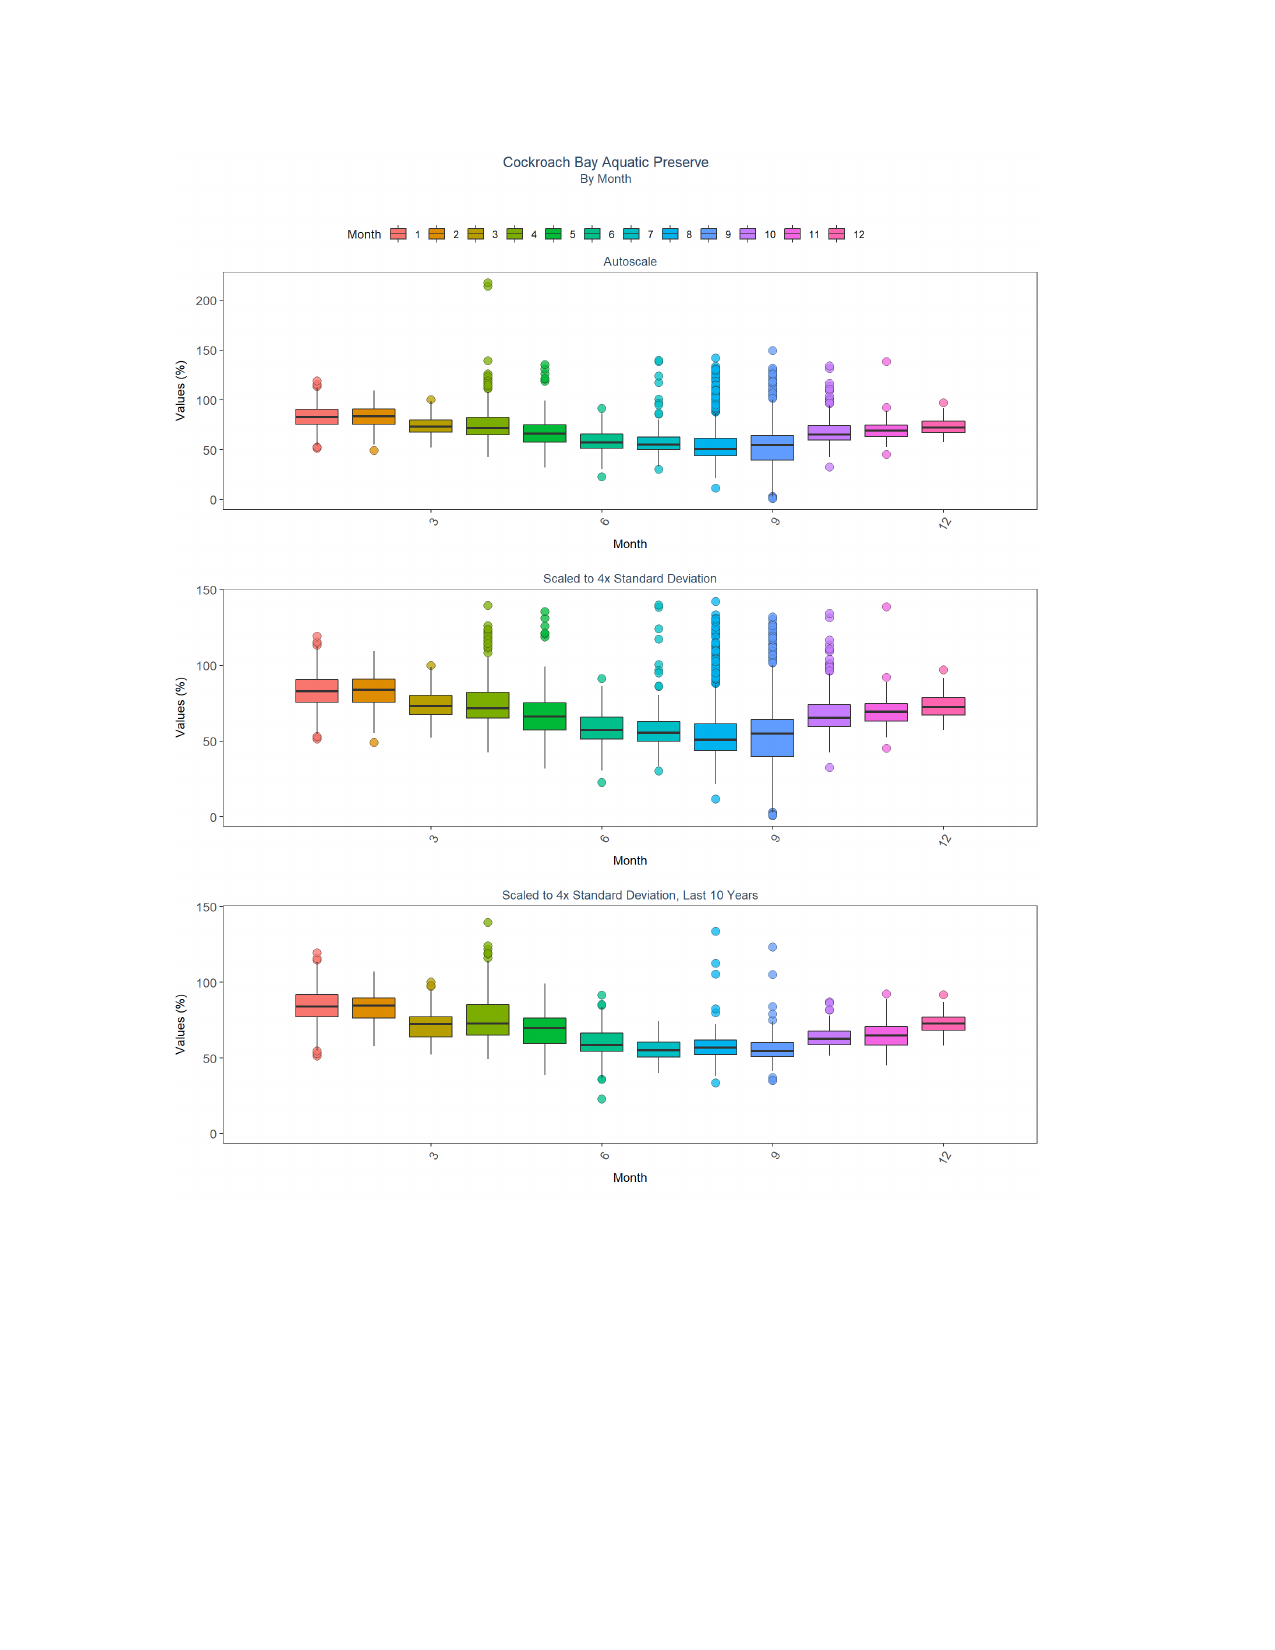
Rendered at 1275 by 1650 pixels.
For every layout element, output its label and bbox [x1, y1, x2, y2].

picture [168, 150, 1044, 1200]
